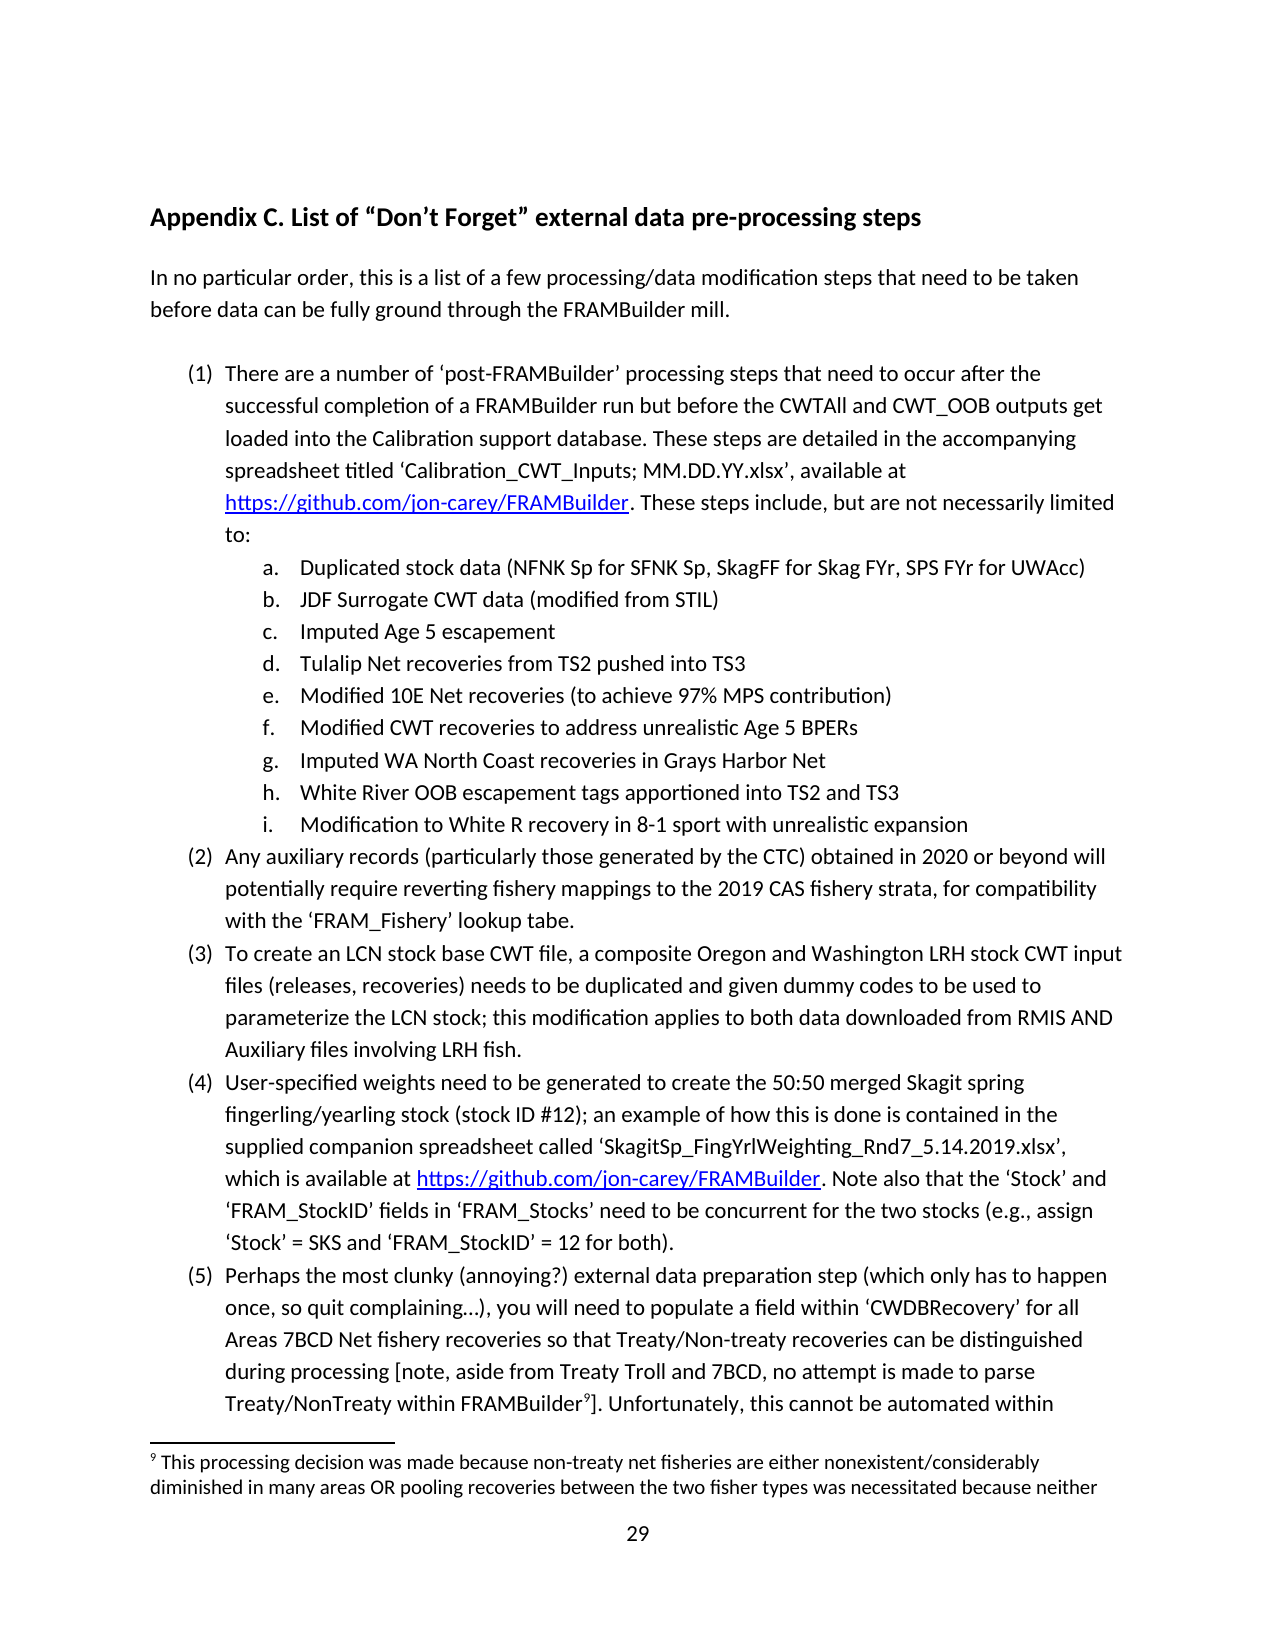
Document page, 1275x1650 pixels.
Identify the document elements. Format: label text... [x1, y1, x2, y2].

list Any auxiliary records (particularly those generated by the CTC) obtained in 2020 or beyond will potentially require reverting fishery mappings to the 2019 CAS fishery strata, for compatibility with the ‘FRAM_Fishery’ lookup tabe. [187, 842, 1125, 935]
list White River OOB escapement tags apportioned into TS2 and TS3 [262, 778, 1125, 806]
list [187, 1261, 1125, 1417]
list Tulalip Net recoveries from TS2 pushed into TS3 [262, 649, 1125, 677]
list Modified CWT recoveries to address unrealistic Age 5 BPERs [262, 713, 1125, 742]
list User-specified weights need to be generated to create the 50:50 merged Skagit spring fingerling/yearling stock (stock ID #12); an example of how this is done is contained in the supplied companion spreadsheet called ‘SkagitSp_FingYrlWeighting_Rnd7_5.14.2019.xlsx’, which is available at https://github.com/jon-carey/FRAMBuilder. Note also that the ‘Stock’ and ‘FRAM_StockID’ fields in ‘FRAM_Stocks’ need to be concurrent for the two stocks (e.g., assign ‘Stock’ = SKS and ‘FRAM_StockID’ = 12 for both). [187, 1068, 1125, 1257]
list To create an LCN stock base CWT file, a composite Oregon and Washington LRH stock CWT input files (releases, recoveries) needs to be duplicated and given dummy codes to be used to parameterize the LCN stock; this modification applies to both data downloaded from RMIS AND Auxiliary files involving LRH fish. [187, 939, 1125, 1063]
text In no particular order, this is a list of a few processing/data modification steps that need to be taken before data can be fully ground through the FRAMBuilder mill. [150, 263, 1125, 323]
list Modification to White R recovery in 8-1 sport with unrealistic expansion [262, 810, 1125, 838]
list Modified 10E Net recoveries (to achieve 97% MPS contribution) [262, 681, 1125, 709]
list JDF Surrogate CWT data (modified from STIL) [262, 585, 1125, 613]
list Duplicated stock data (NFNK Sp for SFNK Sp, SkagFF for Skag FYr, SPS FYr for UWAcc) [262, 553, 1125, 581]
list Imputed WA North Coast recoveries in Grays Harbor Net [262, 746, 1125, 774]
list There are a number of ‘post-FRAMBuilder’ processing steps that need to occur after the successful completion of a FRAMBuilder run but before the CWTAll and CWT_OOB outputs get loaded into the Calibration support database. These steps are detailed in the accompanying spreadsheet titled ‘Calibration_CWT_Inputs; MM.DD.YY.xlsx’, available at https://github.com/jon-carey/FRAMBuilder. These steps include, but are not necessarily limited to: [187, 359, 1125, 548]
text Appendix C. List of “Don’t Forget” external data pre-processing steps [150, 200, 1125, 233]
list Imputed Age 5 escapement [262, 617, 1125, 645]
